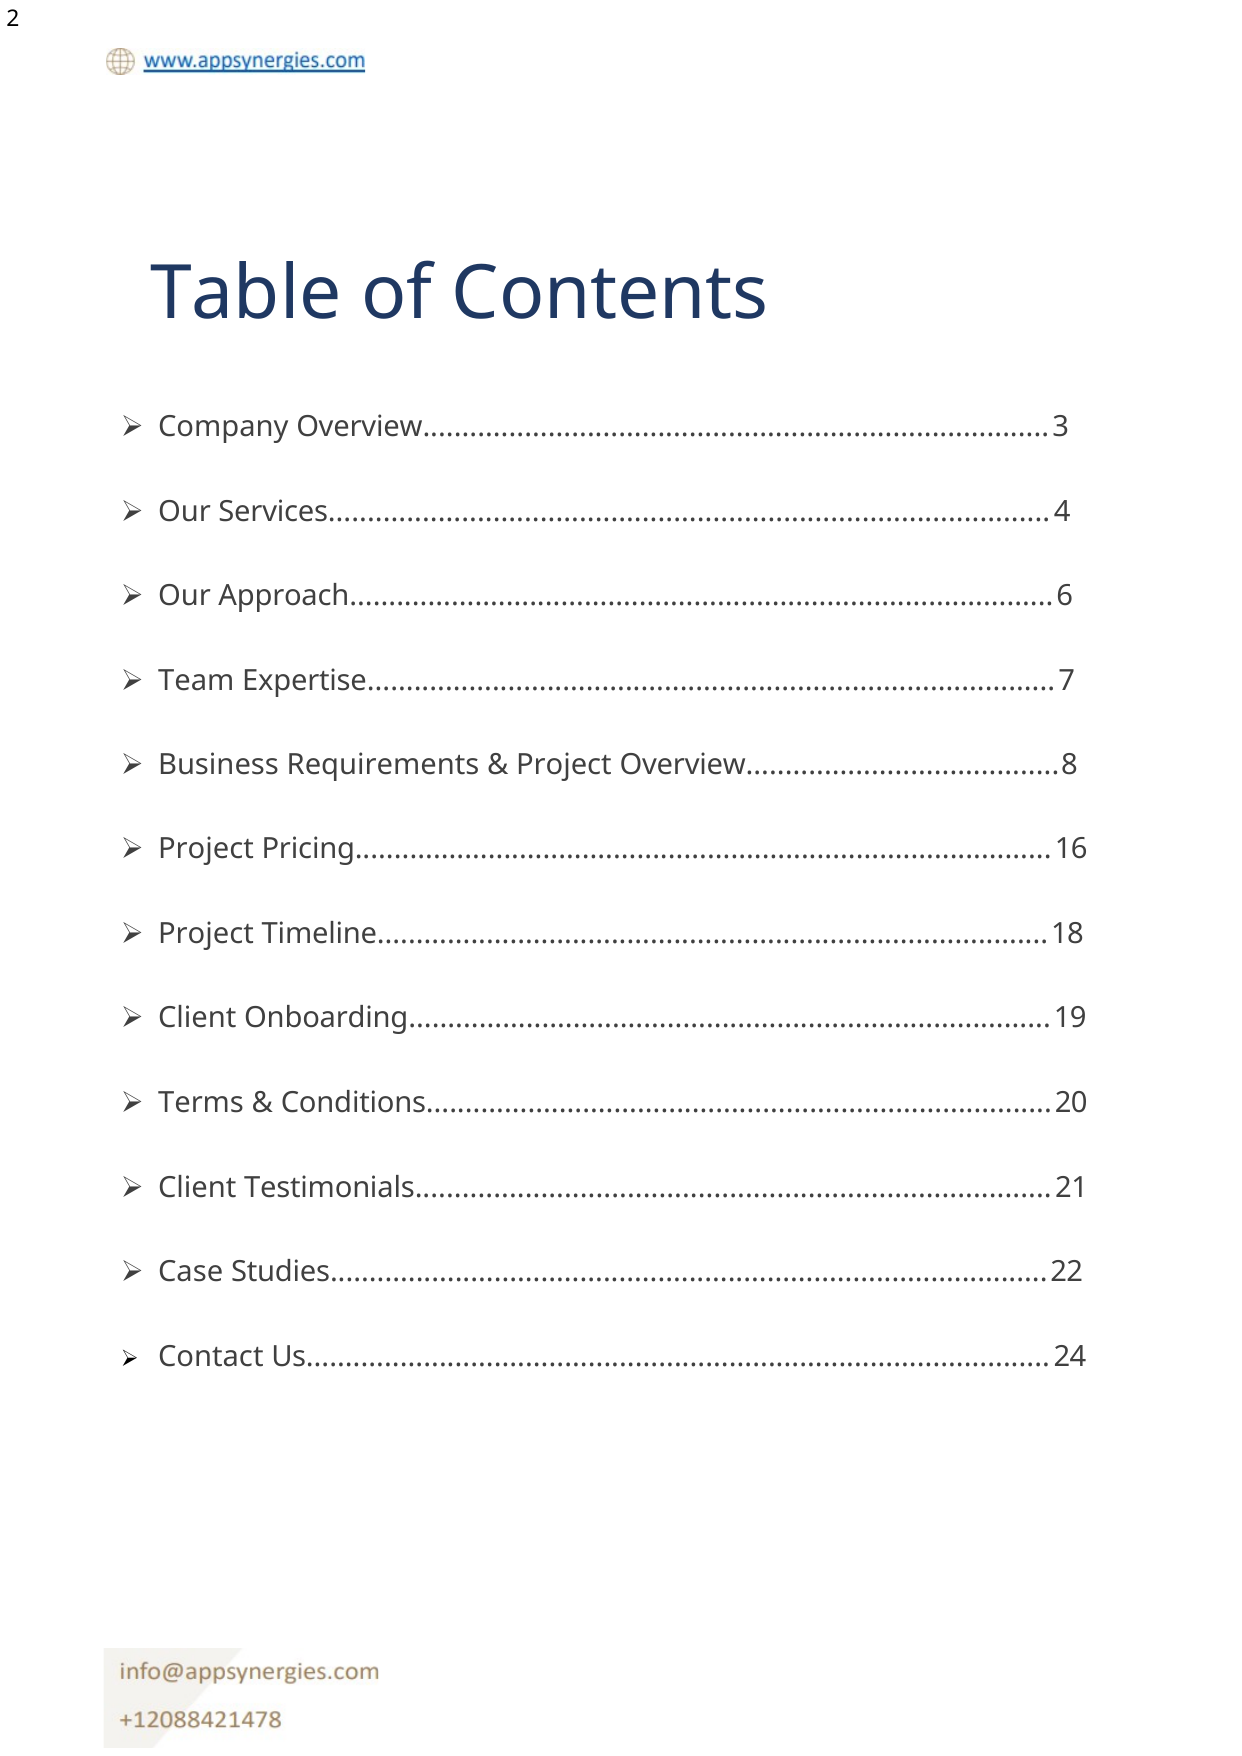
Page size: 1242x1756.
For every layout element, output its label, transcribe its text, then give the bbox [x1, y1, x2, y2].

text Table of Contents [150, 238, 1168, 341]
picture [103, 1648, 379, 1748]
picture [106, 48, 365, 75]
